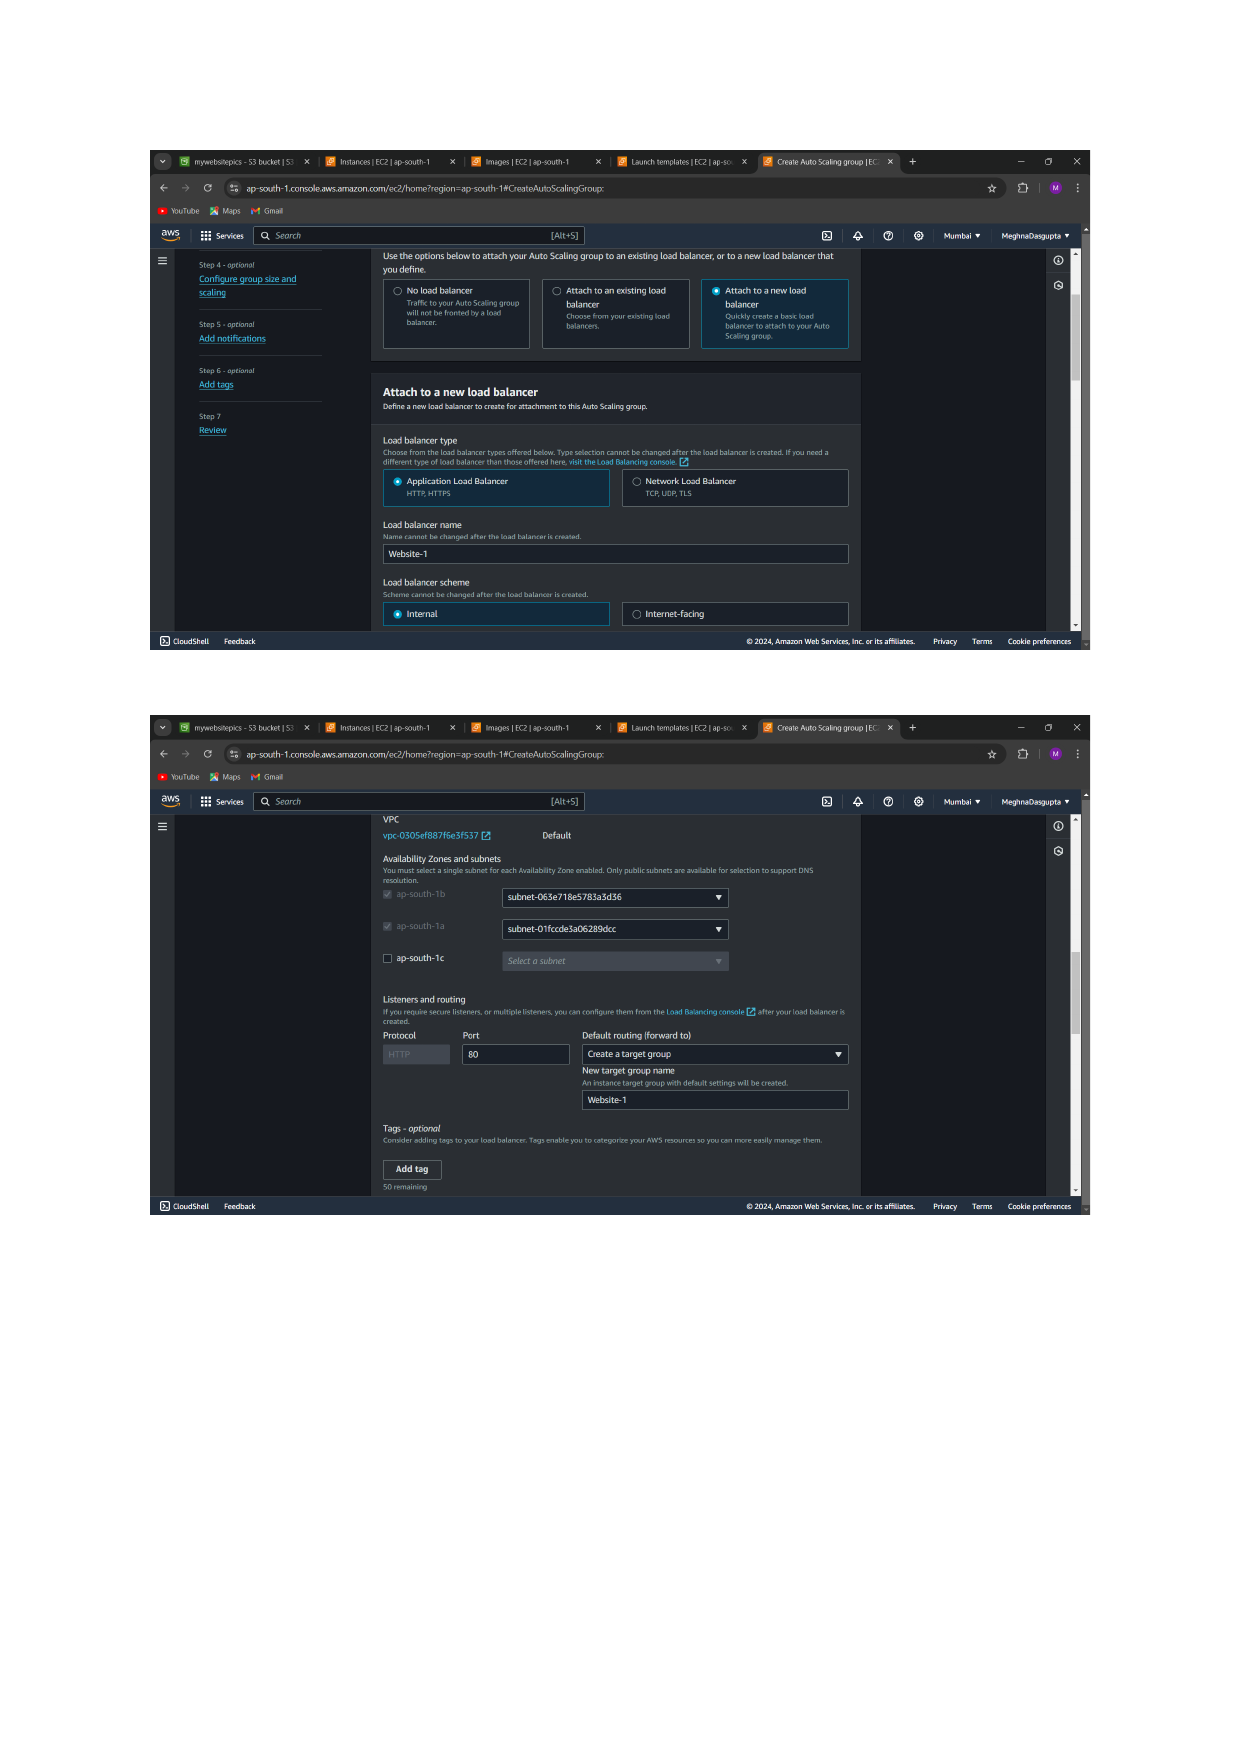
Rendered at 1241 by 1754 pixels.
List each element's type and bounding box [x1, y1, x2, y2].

picture [150, 715, 1091, 1215]
picture [150, 150, 1091, 650]
